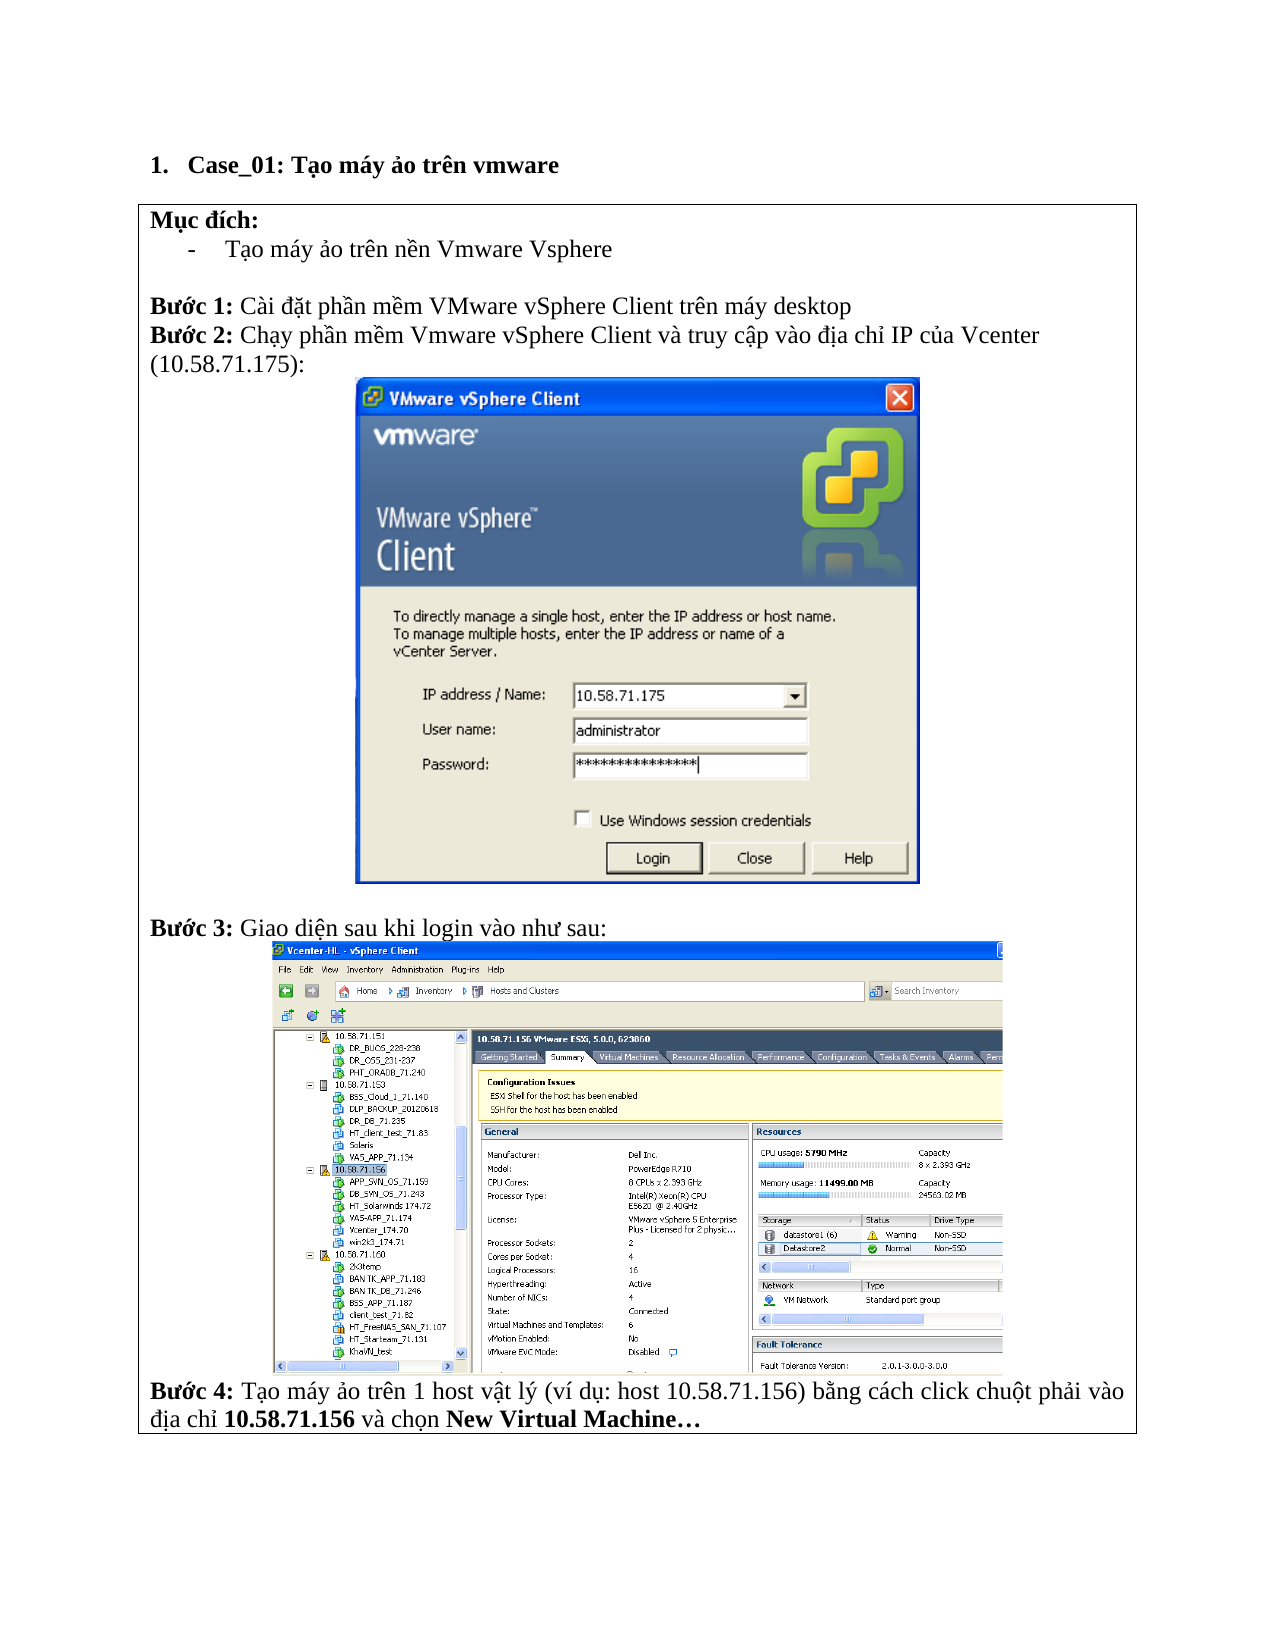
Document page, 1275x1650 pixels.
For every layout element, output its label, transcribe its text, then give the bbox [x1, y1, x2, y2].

list Case_01: Tạo máy ảo trên vmware [150, 150, 1125, 179]
picture [355, 377, 920, 884]
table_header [139, 205, 1136, 1433]
picture [272, 941, 1003, 1376]
